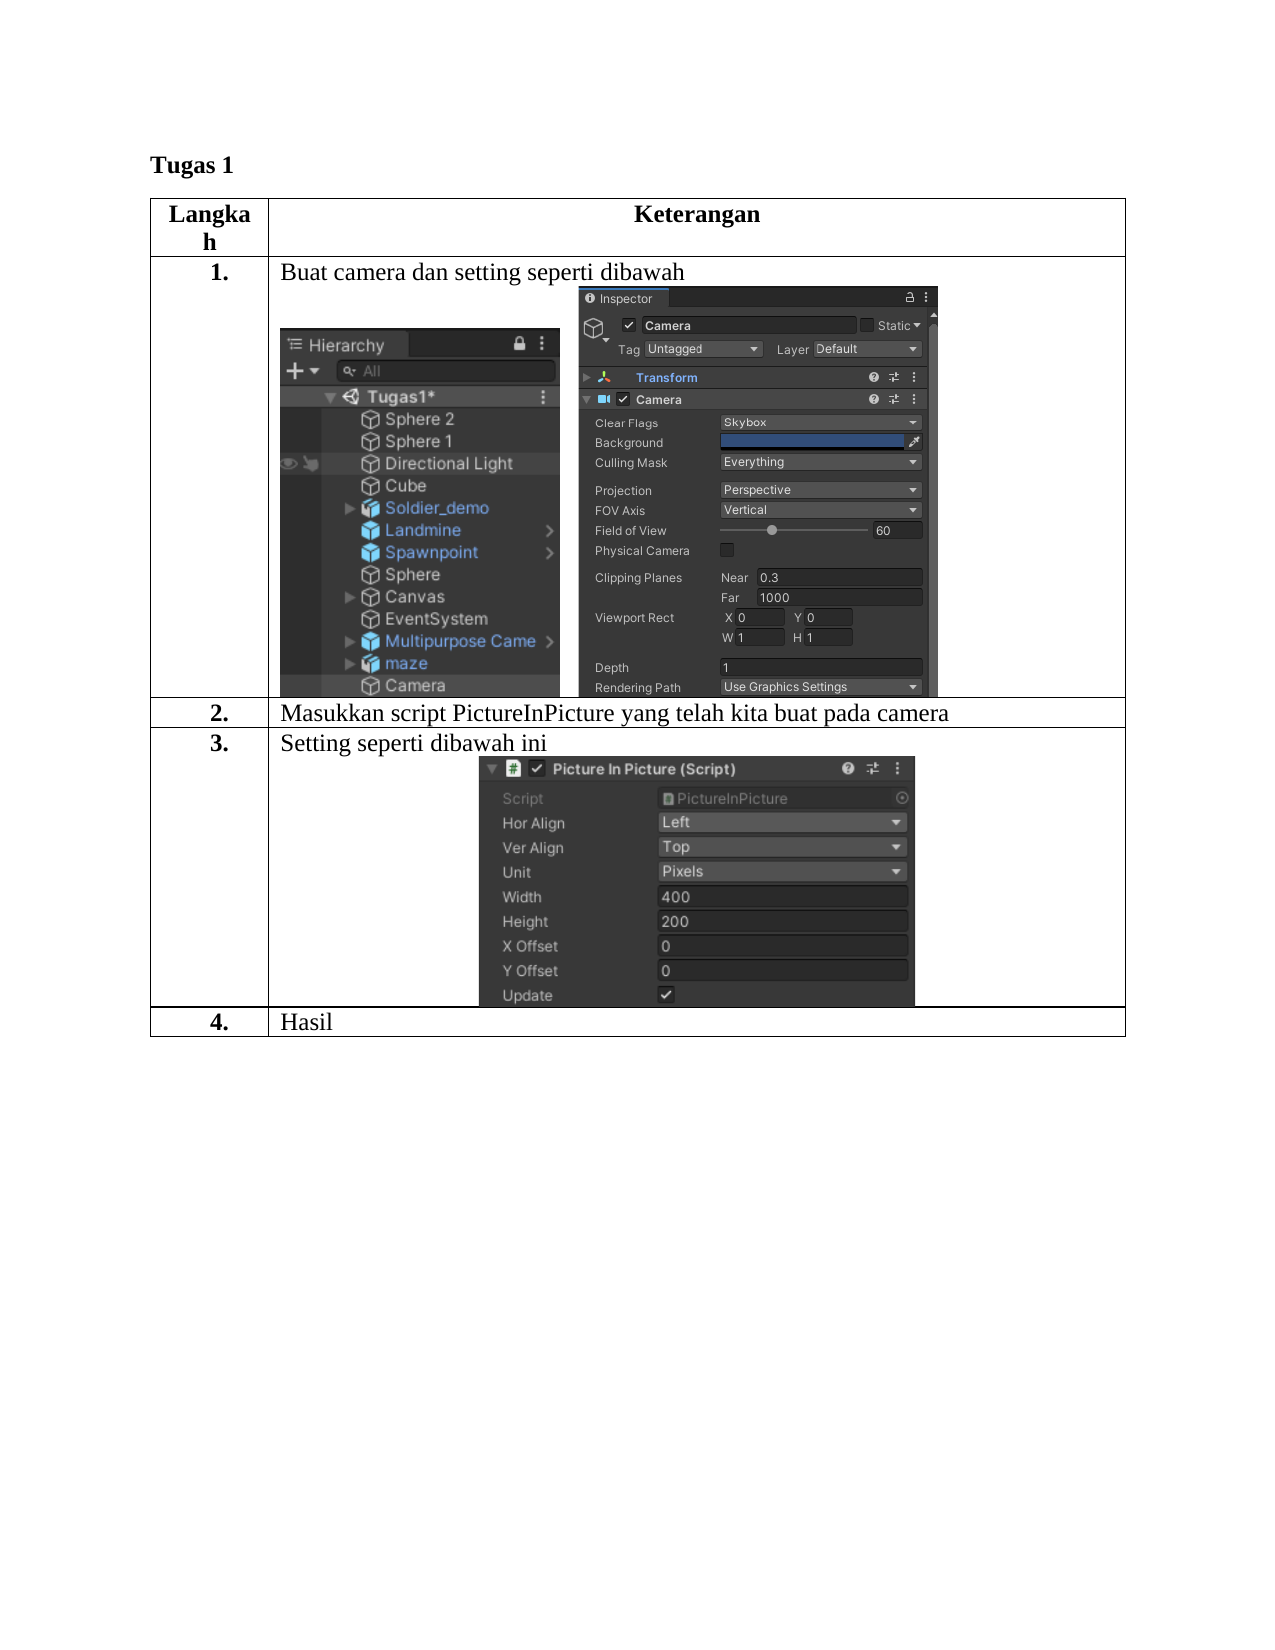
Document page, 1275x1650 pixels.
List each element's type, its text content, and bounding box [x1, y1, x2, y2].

table_cell [151, 257, 268, 697]
table_cell [151, 698, 268, 727]
table_cell Hasil [269, 1008, 1125, 1036]
table_cell Buat camera dan setting seperti dibawah [269, 257, 1125, 697]
table_cell [151, 728, 268, 1006]
table_cell Setting seperti dibawah ini [269, 728, 1125, 1006]
picture [280, 328, 560, 697]
table_cell [151, 1008, 268, 1036]
picture [578, 286, 938, 697]
text Tugas 1 [150, 150, 1125, 179]
table_header Keterangan [269, 199, 1125, 256]
table_cell Masukkan script PictureInPicture yang telah kita buat pada camera [269, 698, 1125, 727]
table_header Langkah [151, 199, 268, 256]
picture [478, 756, 916, 1007]
